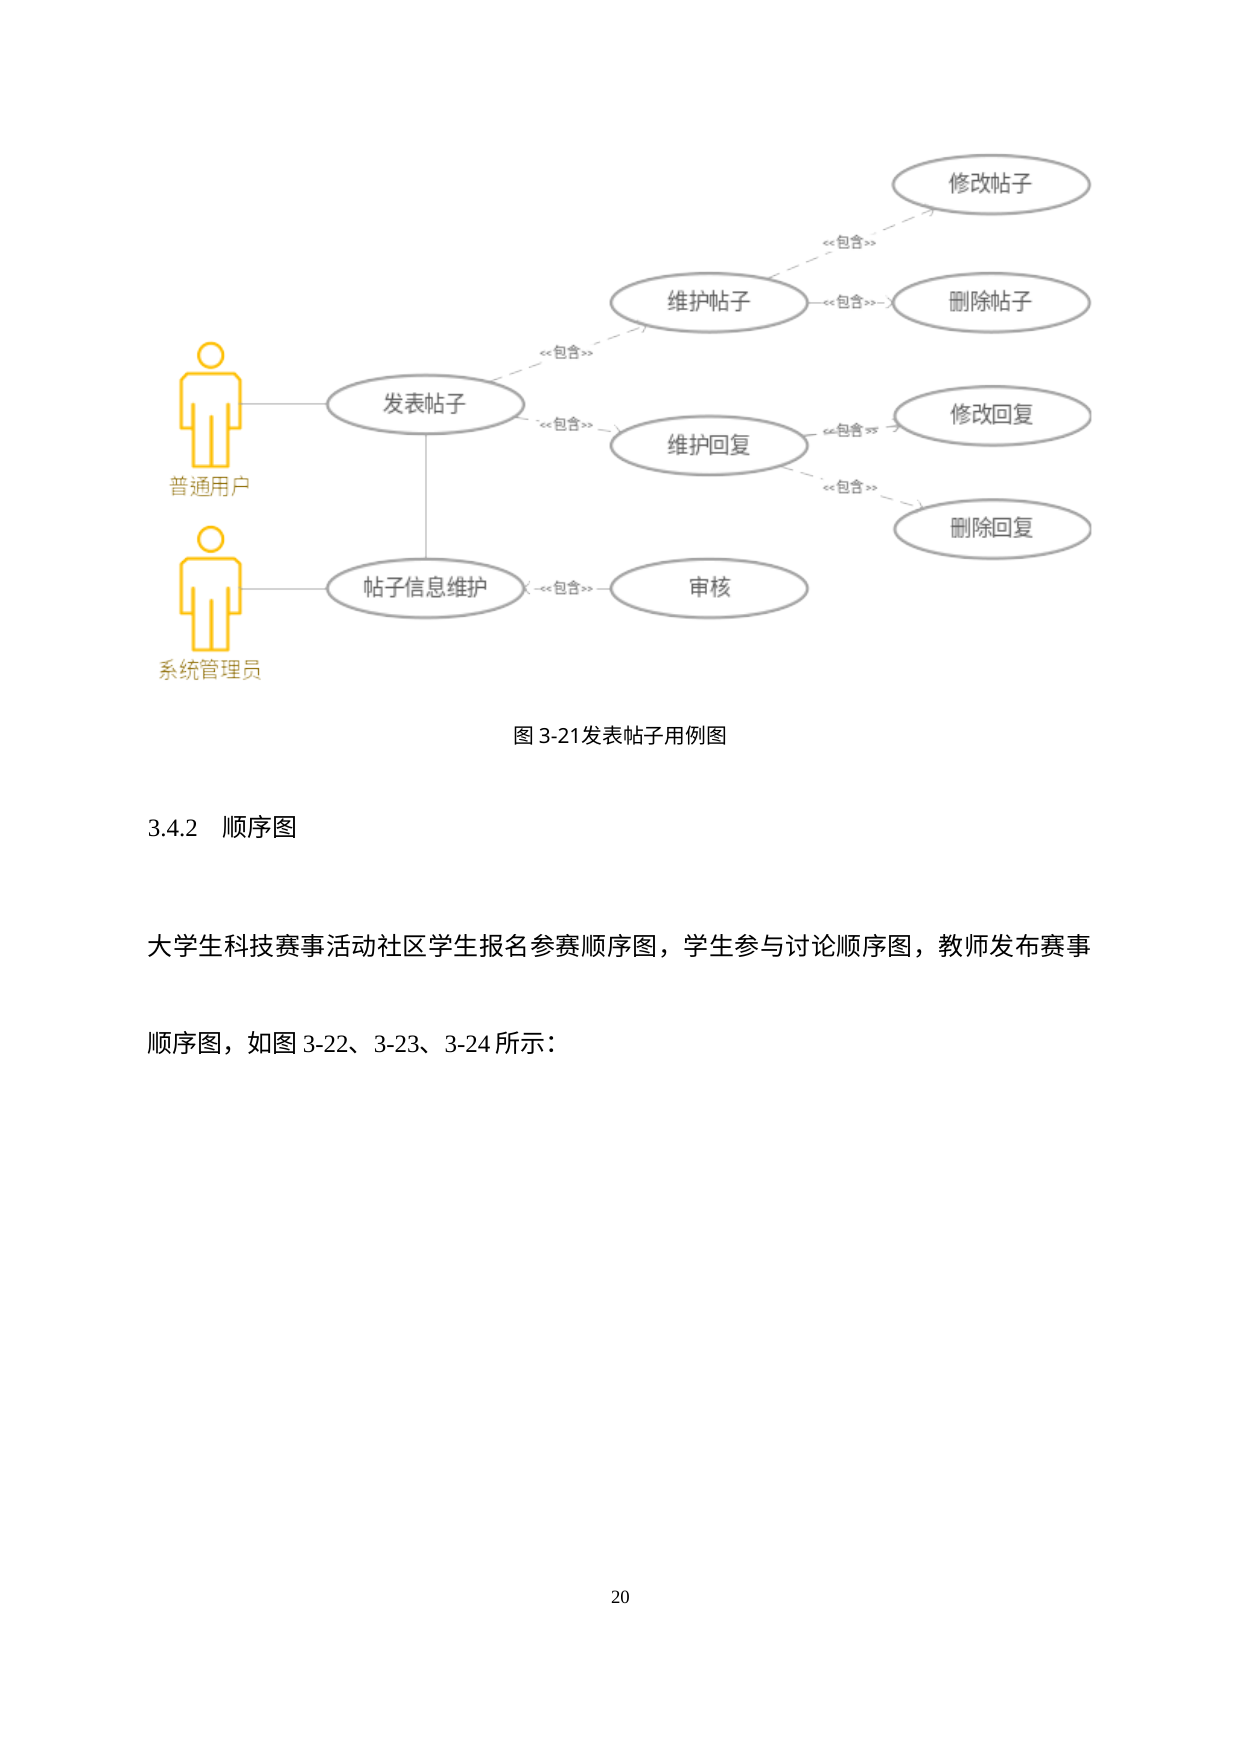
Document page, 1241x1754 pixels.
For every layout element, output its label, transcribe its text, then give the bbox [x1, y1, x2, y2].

text 大学生科技赛事活动社区学生报名参赛顺序图，学生参与讨论顺序图，教师发布赛事顺序图，如图3-22、3-23、3-24所示： [148, 912, 1092, 1074]
subtitle 顺序图 [148, 793, 1092, 858]
text 图 3-21发表帖子用例图 [148, 719, 1092, 751]
